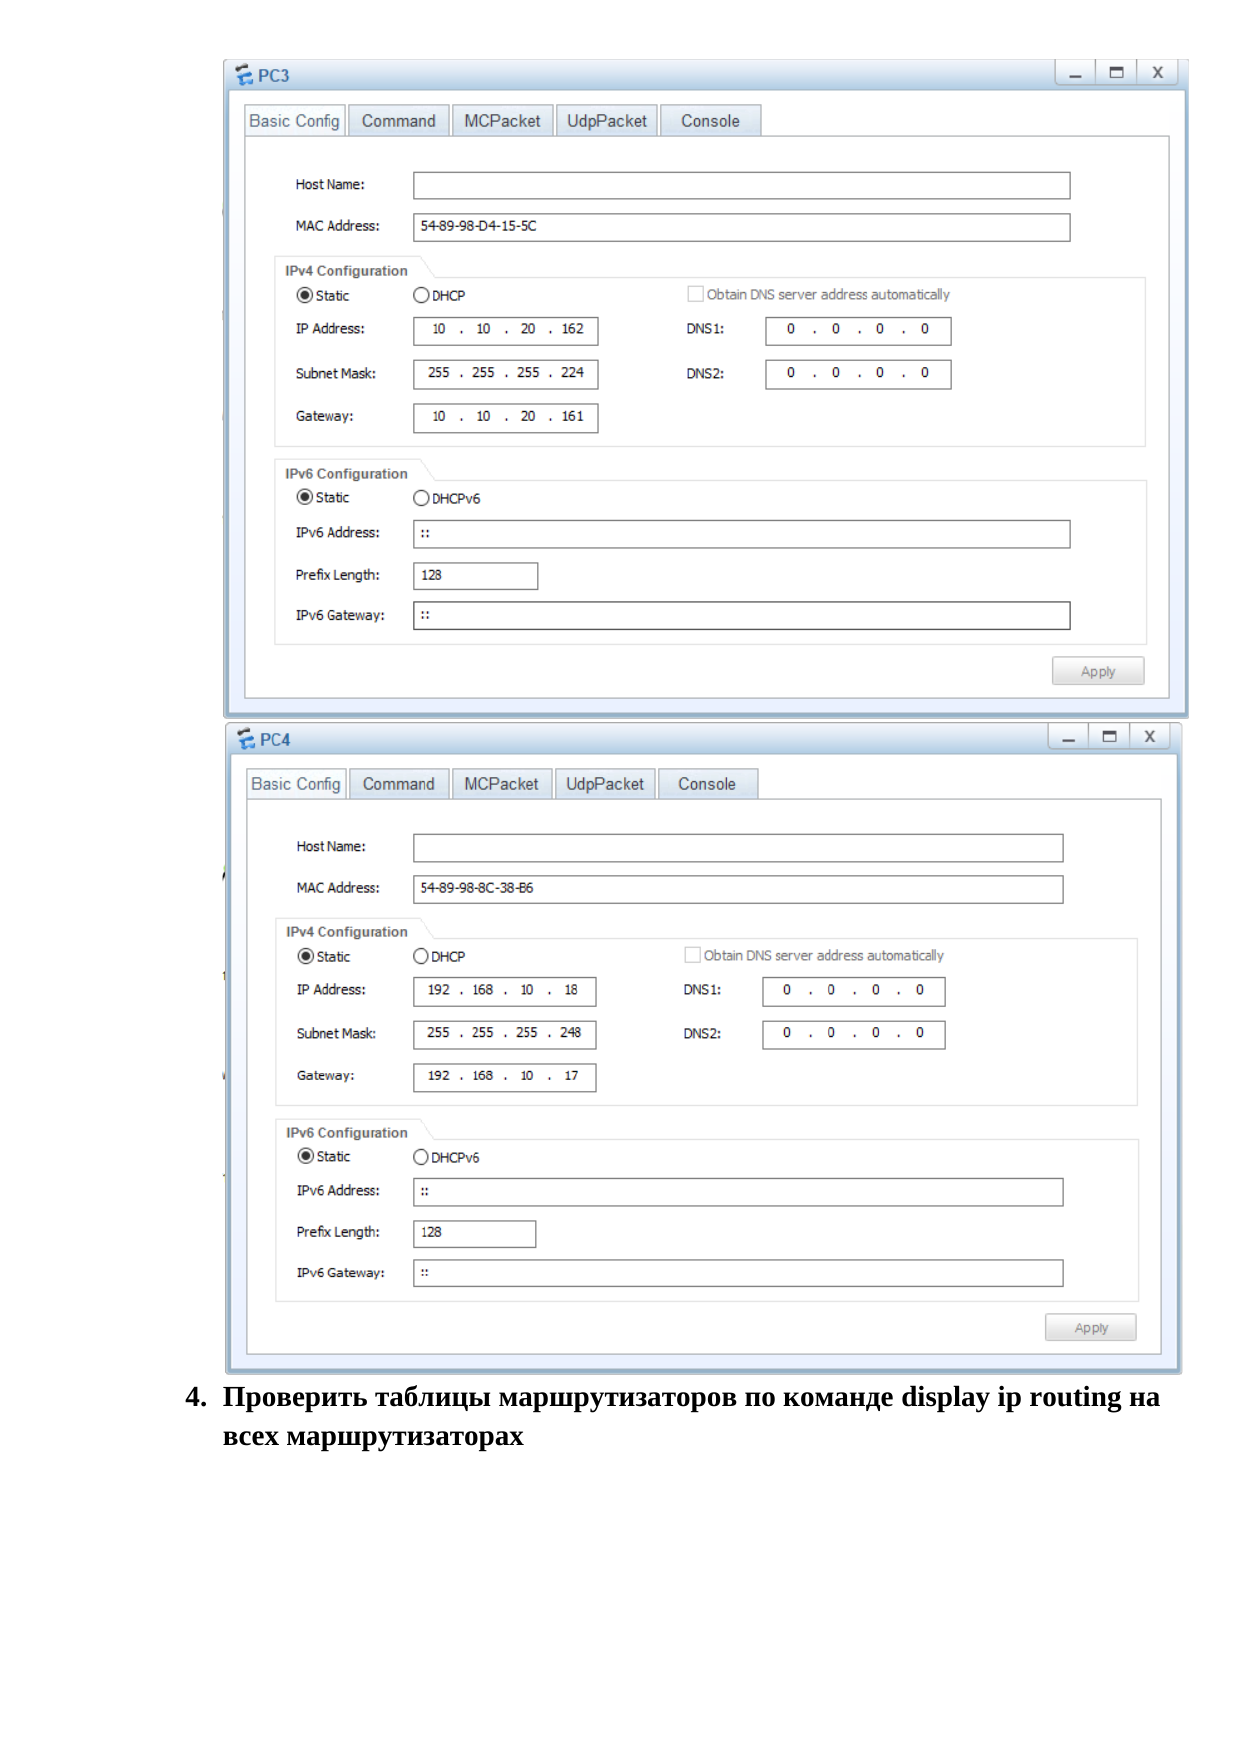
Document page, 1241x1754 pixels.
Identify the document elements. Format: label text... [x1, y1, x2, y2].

picture [222, 722, 1183, 1375]
list Проверить таблицы маршрутизаторов по команде display ip routing на всех маршрутизаторах [185, 1379, 1169, 1451]
picture [222, 59, 1189, 719]
